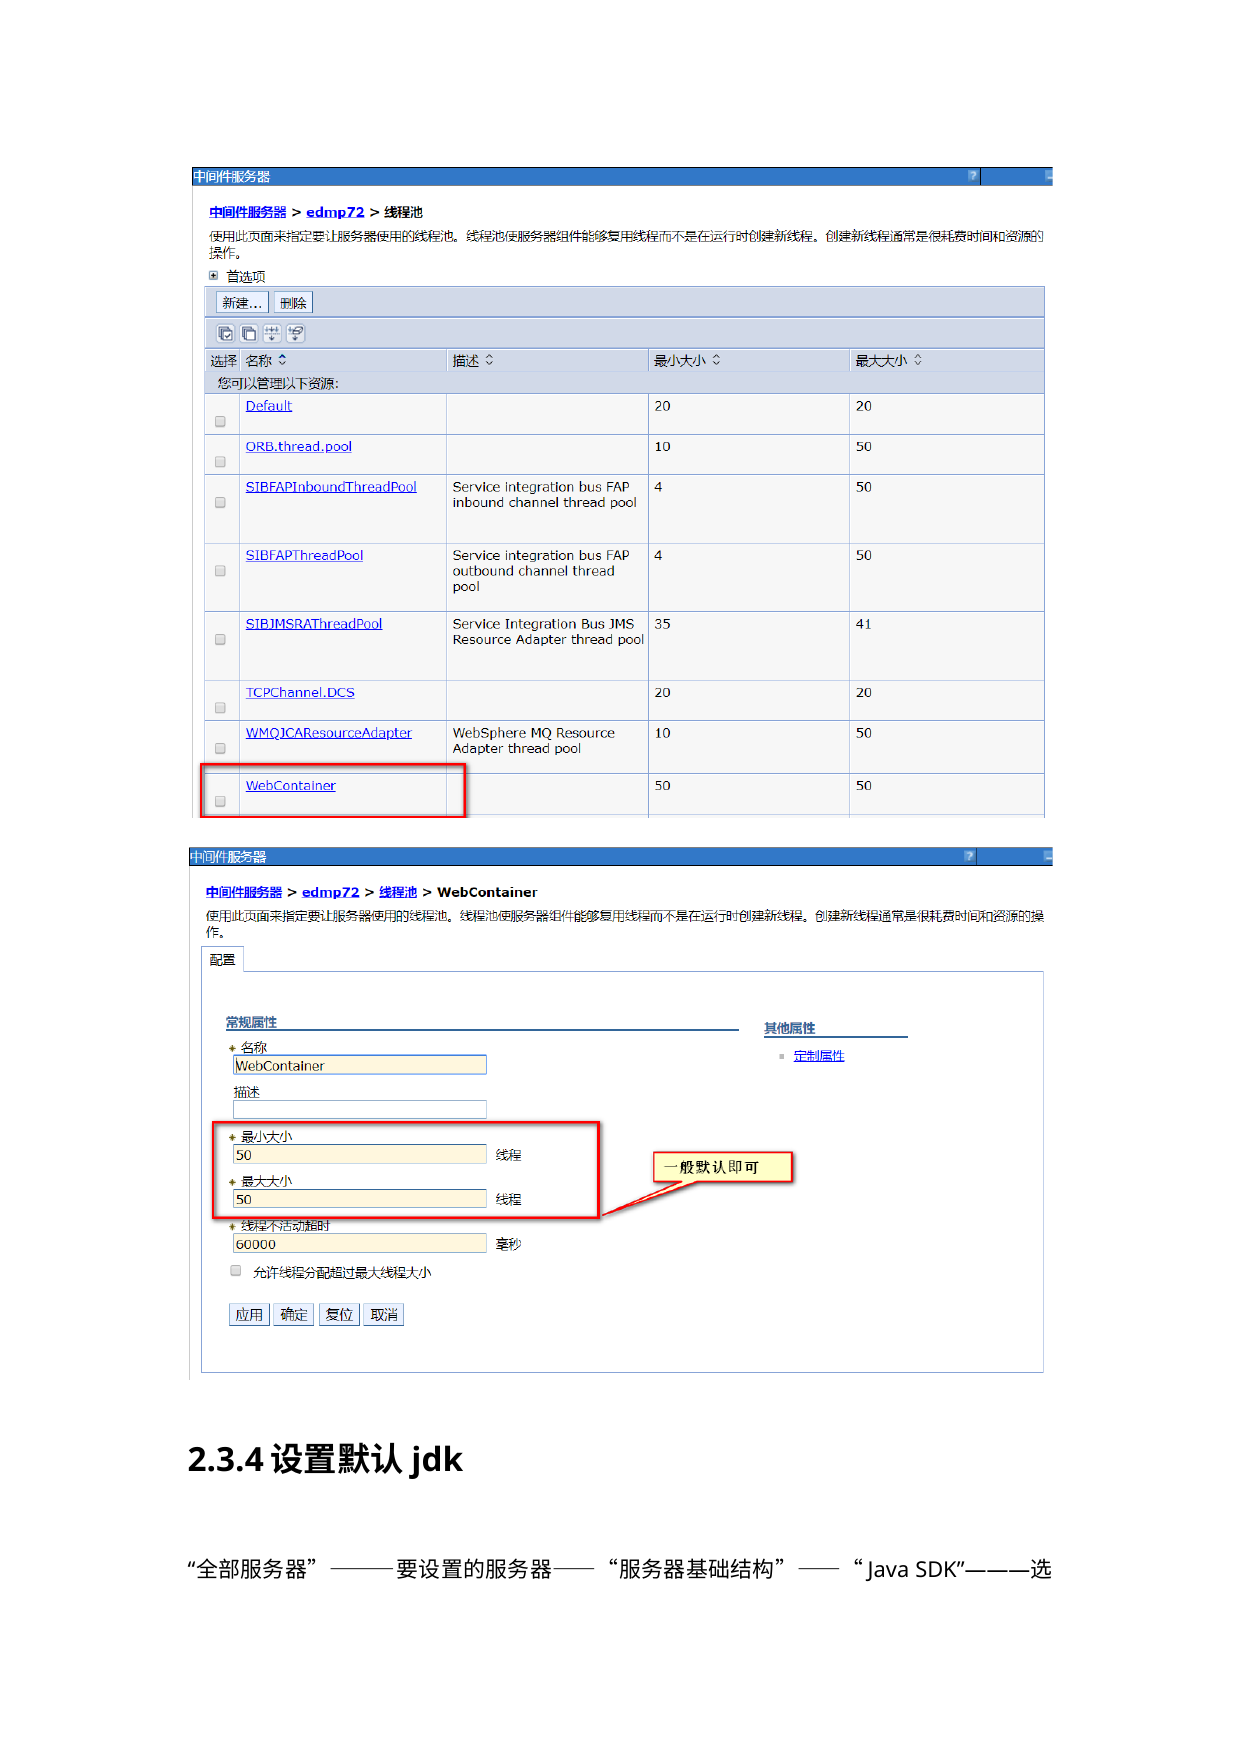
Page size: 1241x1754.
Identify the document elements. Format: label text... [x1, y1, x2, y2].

picture [187, 844, 1053, 1380]
subtitle 2.3.4设置默认 jdk [187, 1424, 1053, 1489]
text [187, 1551, 1053, 1584]
picture [187, 162, 1053, 818]
